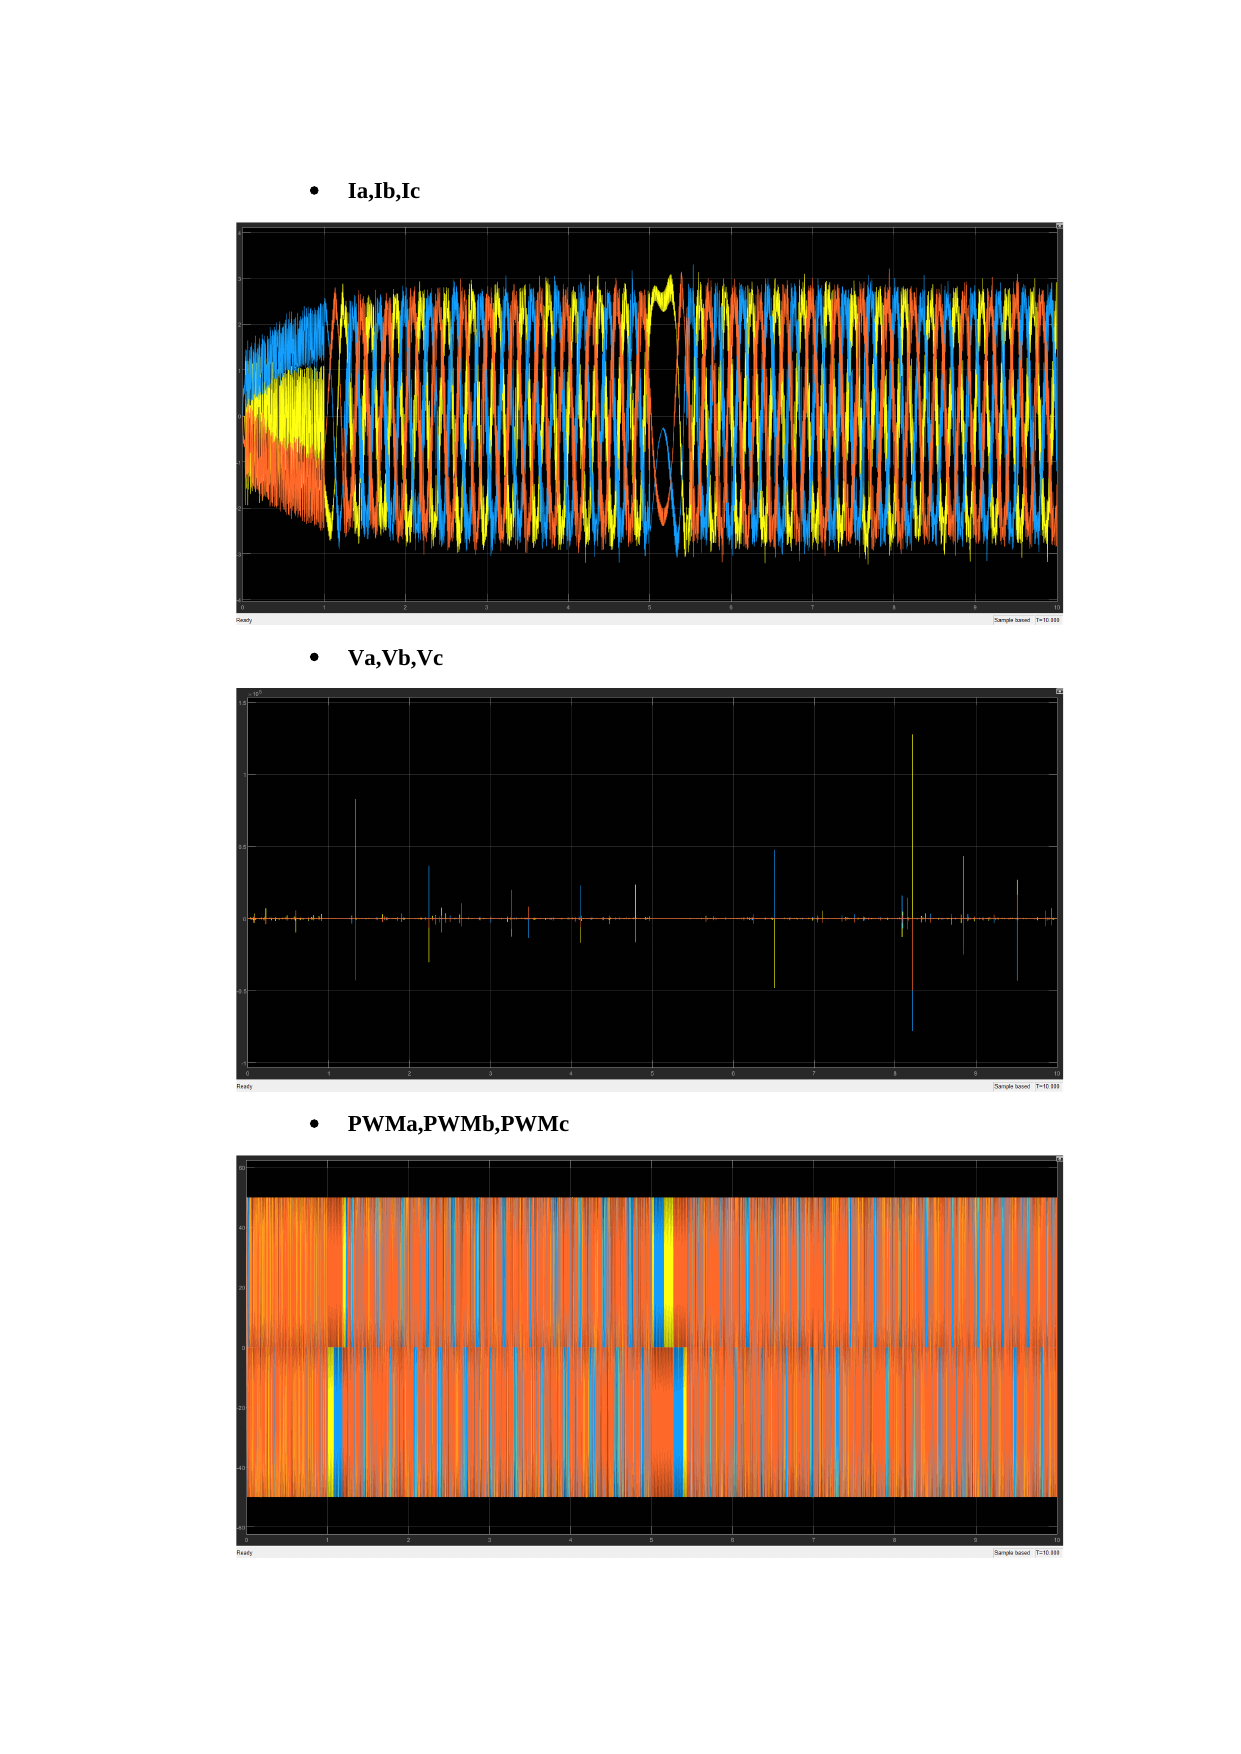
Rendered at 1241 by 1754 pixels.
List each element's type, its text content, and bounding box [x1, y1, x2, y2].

list PWMa,PWMb,PWMc [310, 1110, 1063, 1137]
picture [236, 222, 1064, 625]
list Ia,Ib,Ic [310, 177, 1063, 203]
list Va,Vb,Vc [310, 644, 1063, 670]
picture [236, 688, 1064, 1092]
picture [236, 1155, 1064, 1558]
